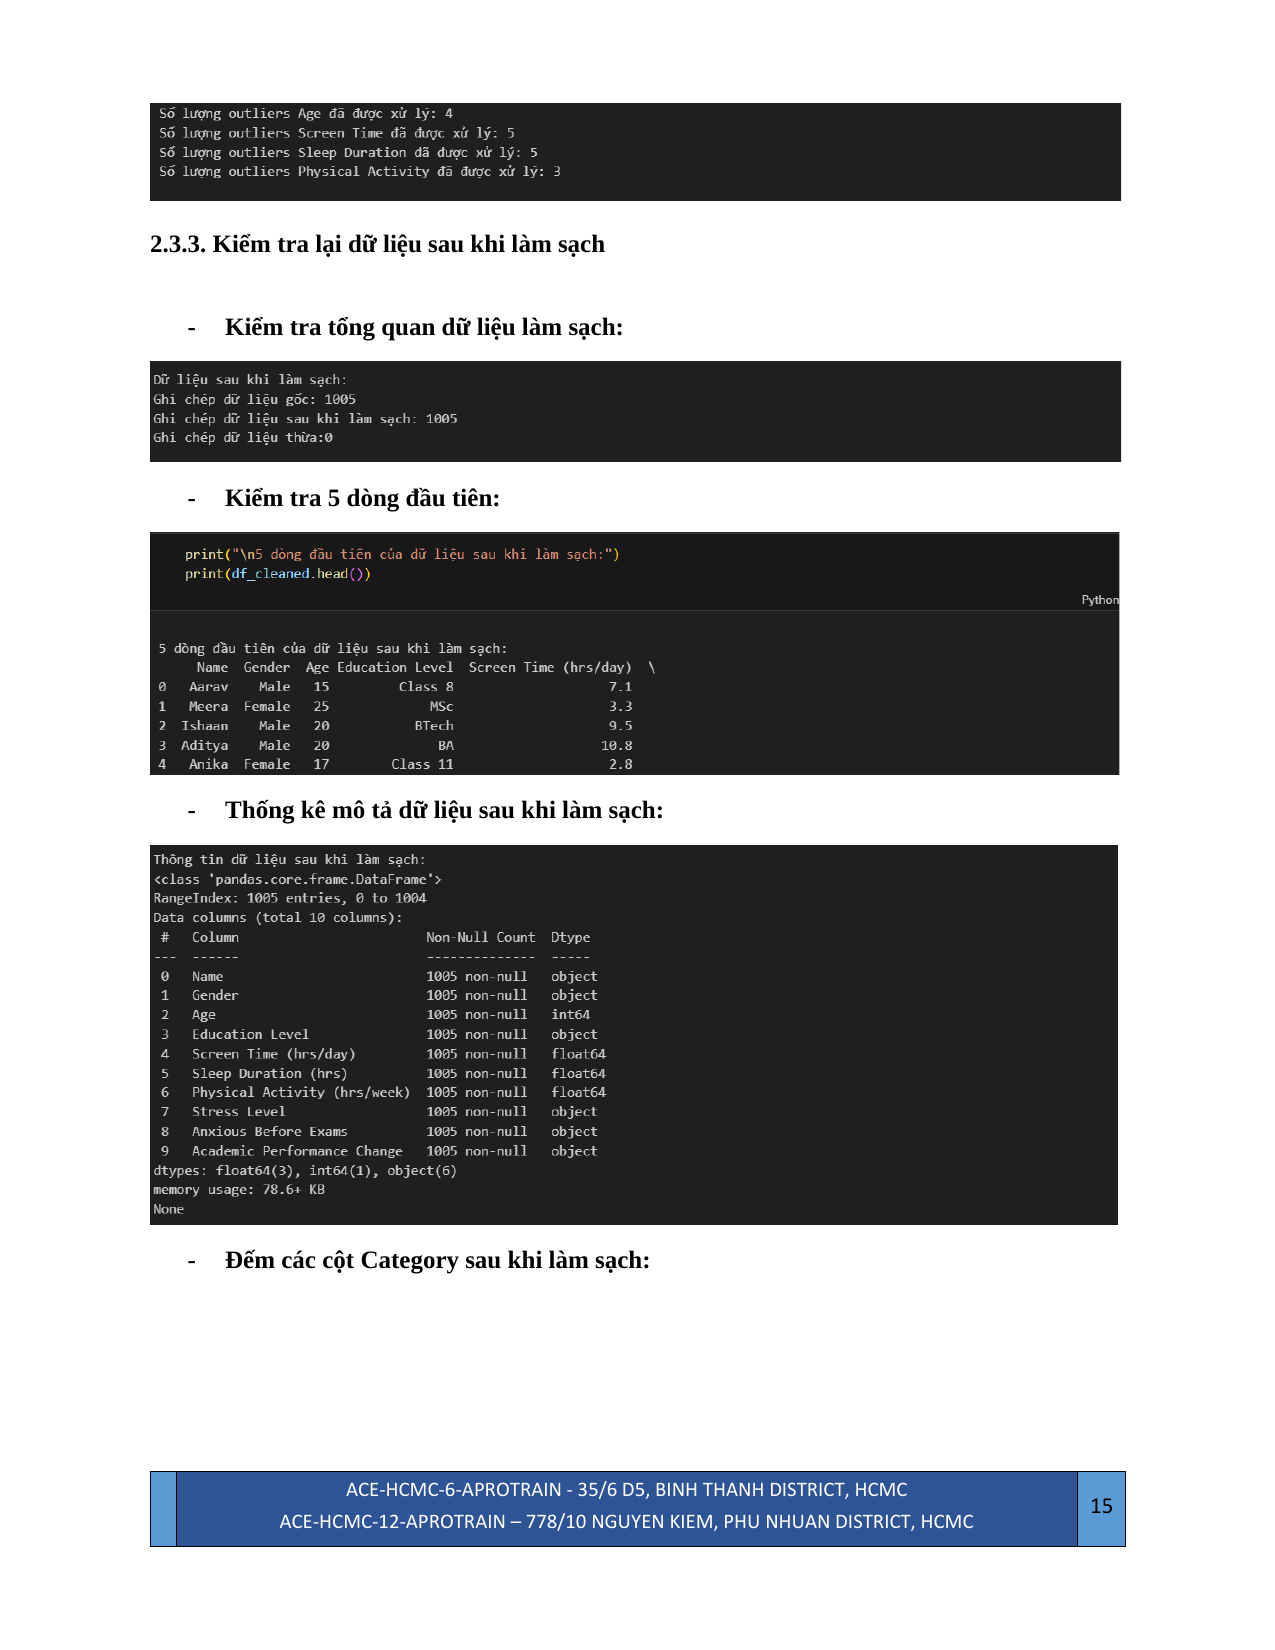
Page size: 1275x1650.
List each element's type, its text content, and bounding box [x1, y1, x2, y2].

list Kiểm tra tổng quan dữ liệu làm sạch: [187, 312, 1124, 341]
picture [150, 845, 1118, 1225]
list Đếm các cột Category sau khi làm sạch: [187, 1246, 1124, 1274]
list Thống kê mô tả dữ liệu sau khi làm sạch: [187, 795, 1124, 824]
subtitle 2.3.3. Kiểm tra lại dữ liệu sau khi làm sạch [150, 229, 1124, 258]
picture [150, 103, 1122, 201]
list Kiểm tra 5 dòng đầu tiên: [187, 483, 1124, 511]
picture [150, 532, 1120, 775]
picture [150, 361, 1122, 462]
